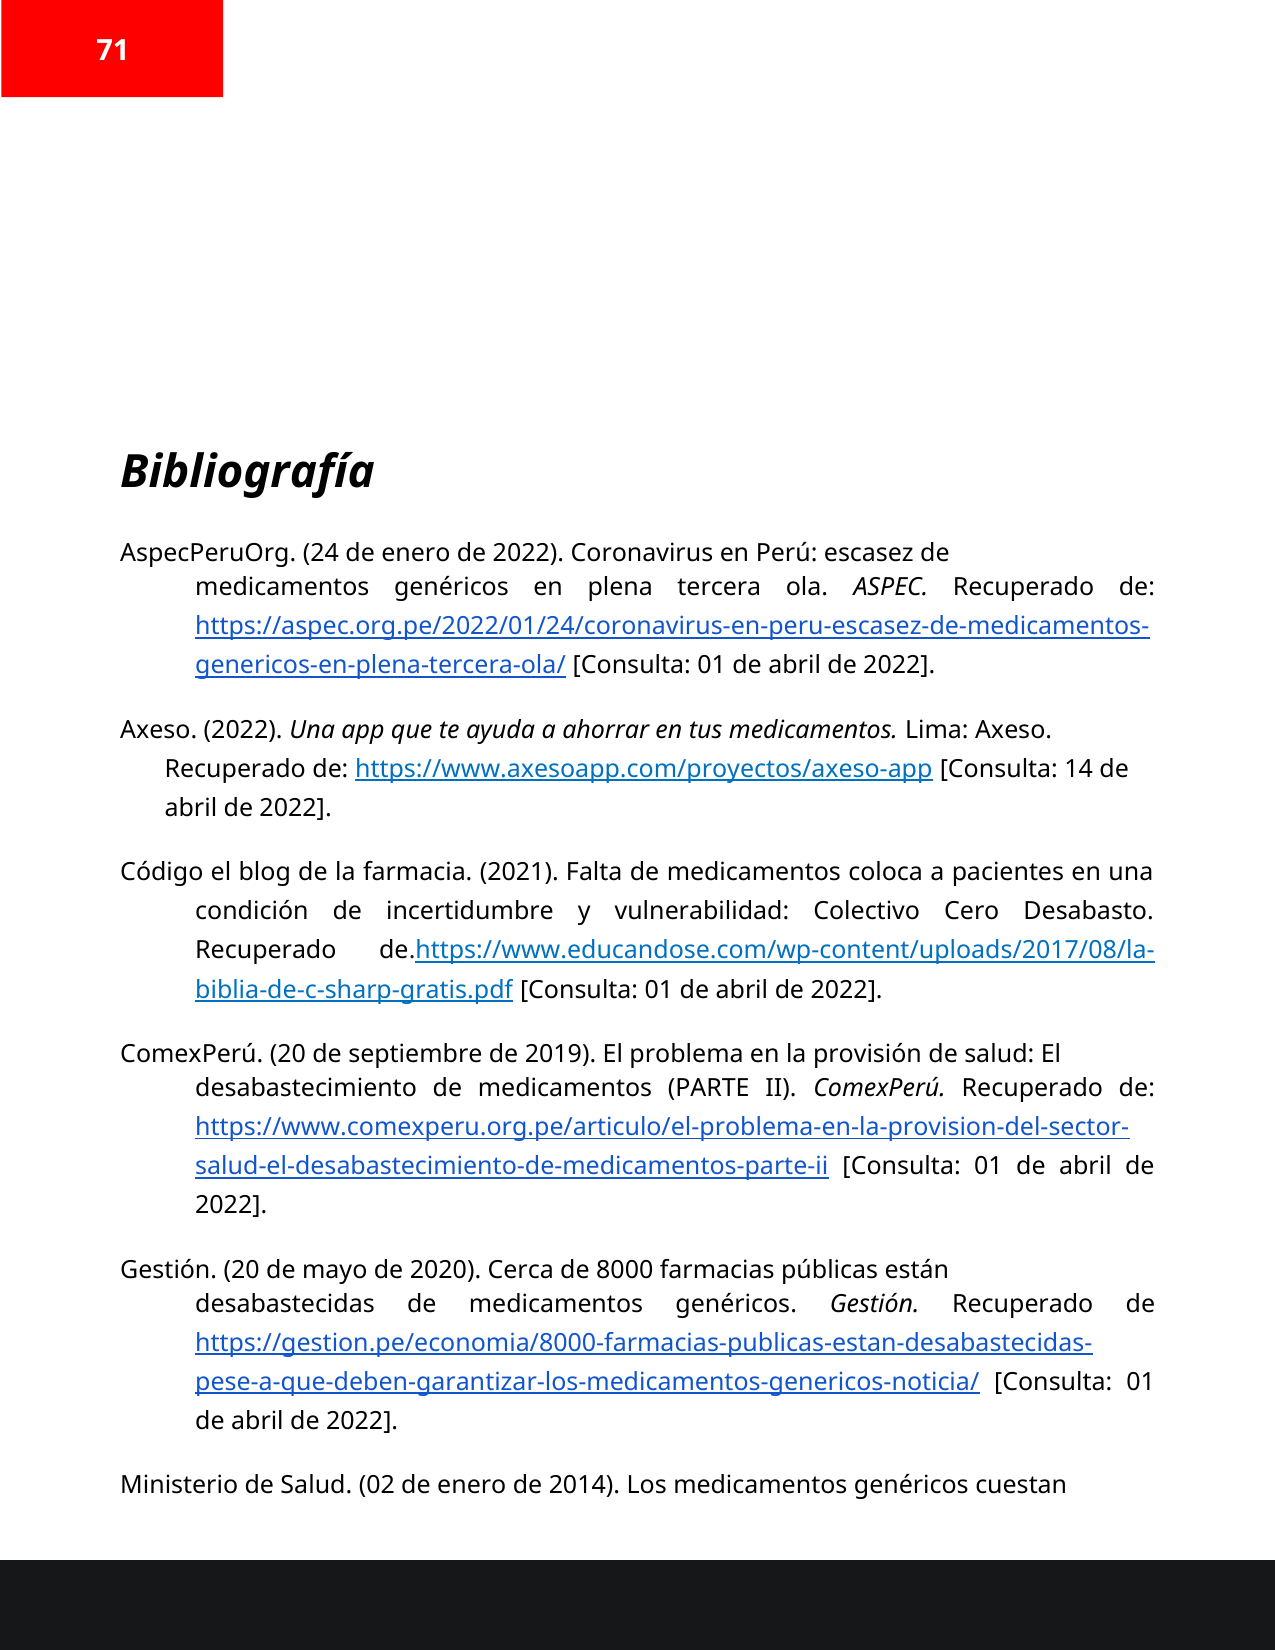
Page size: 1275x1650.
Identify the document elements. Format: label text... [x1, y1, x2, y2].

text Gestión. (20 de mayo de 2020). Cerca de 8000 farmacias públicas están [120, 1251, 1155, 1285]
text Axeso. (2022). Una app que te ayuda a ahorrar en tus medicamentos. Lima: Axeso. Recuperado de: https://www.axesoapp.com/proyectos/axeso-app [Consulta: 14 de abril de 2022]. [120, 711, 1155, 824]
text ComexPerú. (20 de septiembre de 2019). El problema en la provisión de salud: El [120, 1036, 1155, 1069]
list desabastecidas de medicamentos genéricos. Gestión. Recuperado de https://gestion.pe/economia/8000-farmacias-publicas-estan-desabastecidas-pese-a-que-deben-garantizar-los-medicamentos-genericos-noticia/ [Consulta: 01 de abril de 2022]. [195, 1285, 1155, 1437]
text Bibliografía [120, 438, 1155, 501]
list medicamentos genéricos en plena tercera ola. ASPEC. Recuperado de: https://aspec.org.pe/2022/01/24/coronavirus-en-peru-escasez-de-medicamentos-genericos-en-plena-tercera-ola/ [Consulta: 01 de abril de 2022]. [195, 569, 1155, 681]
text Código el blog de la farmacia. (2021). Falta de medicamentos coloca a pacientes en una condición de incertidumbre y vulnerabilidad: Colectivo Cero Desabasto. Recuperado de.https://www.educandose.com/wp-content/uploads/2017/08/la-biblia-de-c-sharp-gratis.pdf [Consulta: 01 de abril de 2022]. [120, 888, 1155, 1005]
list desabastecimiento de medicamentos (PARTE II). ComexPerú. Recuperado de: https://www.comexperu.org.pe/articulo/el-problema-en-la-provision-del-sector-salud-el-desabastecimiento-de-medicamentos-parte-ii [Consulta: 01 de abril de 2022]. [195, 1069, 1155, 1221]
text Ministerio de Salud. (02 de enero de 2014). Los medicamentos genéricos cuestan [120, 1467, 1155, 1501]
text AspecPeruOrg. (24 de enero de 2022). Coronavirus en Perú: escasez de [120, 535, 1155, 569]
